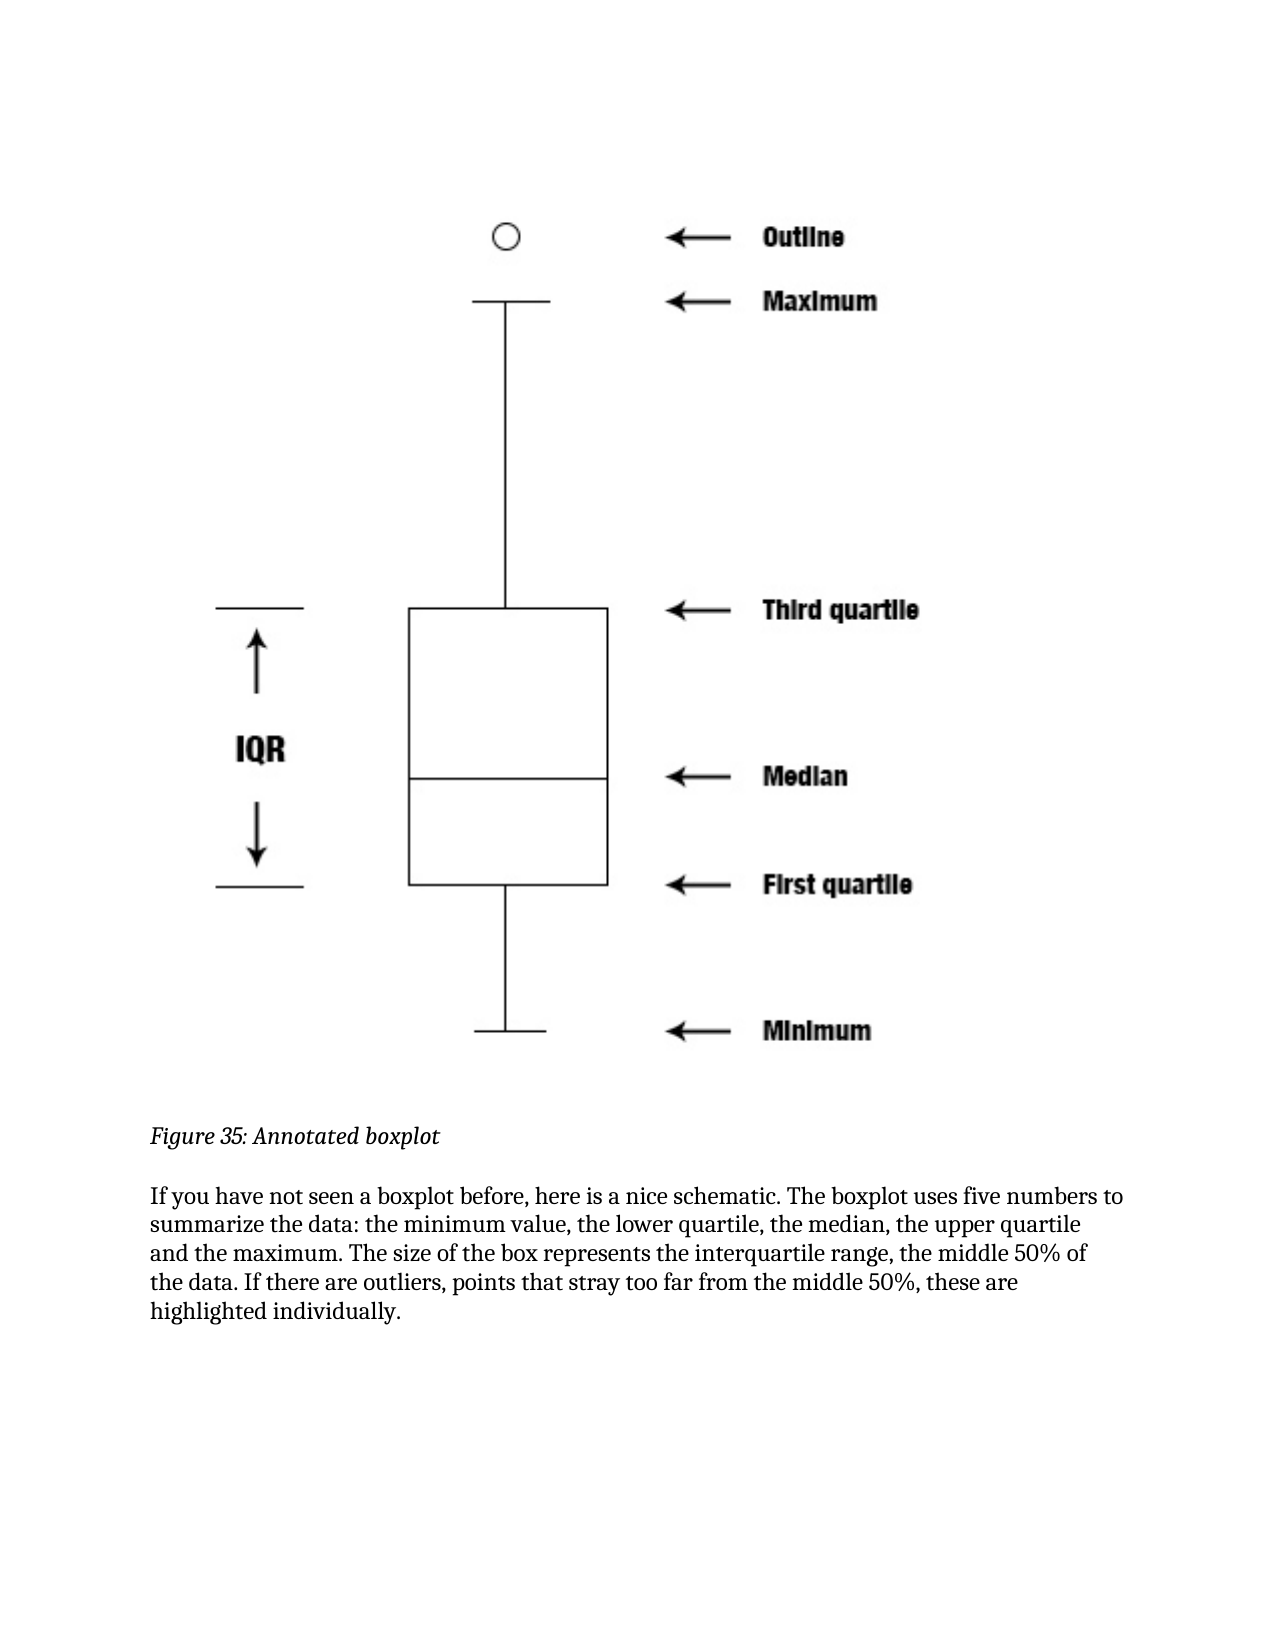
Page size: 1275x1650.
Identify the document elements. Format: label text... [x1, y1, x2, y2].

picture [168, 185, 1044, 1101]
table_header Figure 35: Annotated boxplot [139, 186, 1114, 1163]
text If you have not seen a boxplot before, here is a nice schematic. The boxplot uses five numbers to summarize the data: the minimum value, the lower quartile, the median, the upper quartile and the maximum. The size of the box represents the interquartile range, the middle 50% of the data. If there are outliers, points that stray too far from the middle 50%, these are highlighted individually. [150, 1182, 1125, 1325]
